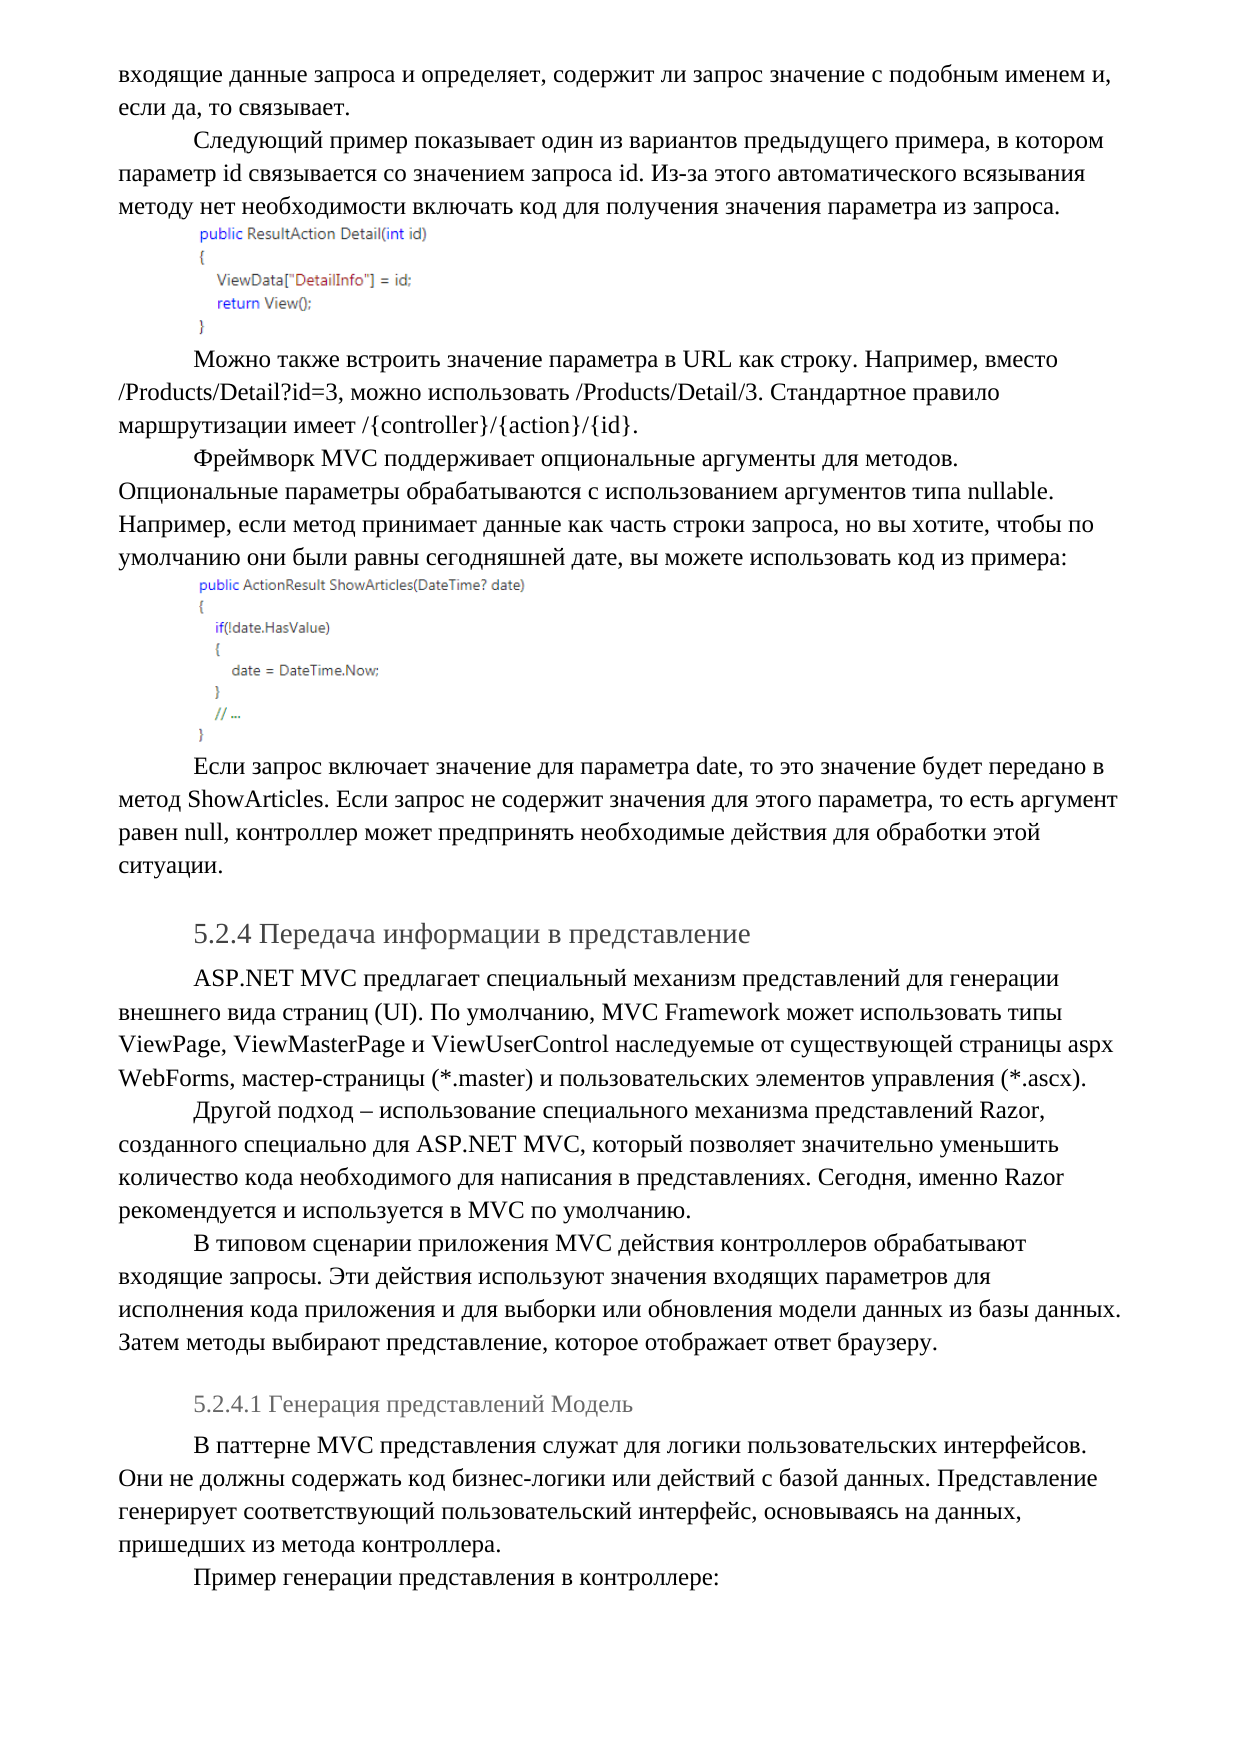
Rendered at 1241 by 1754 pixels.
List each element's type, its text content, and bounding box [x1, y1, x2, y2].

picture [193, 224, 436, 340]
text В типовом сценарии приложения MVC действия контроллеров обрабатывают входящие запросы. Эти действия используют значения входящих параметров для исполнения кода приложения и для выборки или обновления модели данных из базы данных. Затем методы выбирают представление, которое отображает ответ браузеру. [118, 1228, 1122, 1356]
text ASP.NET MVC предлагает специальный механизм представлений для генерации внешнего вида страниц (UI). По умолчанию, MVC Framework может использовать типы ViewPage, ViewMasterPage и ViewUserControl наследуемые от существующей страницы aspx WebForms, мастер-страницы (*.master) и пользовательских элементов управления (*.ascx). [118, 963, 1122, 1091]
text Следующий пример показывает один из вариантов предыдущего примера, в котором параметр id связывается со значением запроса id. Из-за этого автоматического всязывания методу нет необходимости включать код для получения значения параметра из запроса. [118, 125, 1122, 220]
text Фреймворк MVC поддерживает опциональные аргументы для методов. Опциональные параметры обрабатываются с использованием аргументов типа nullable. Например, если метод принимает данные как часть строки запроса, но вы хотите, чтобы по умолчанию они были равны сегодняшней дате, вы можете использовать код из примера: [118, 443, 1122, 571]
text Можно также встроить значение параметра в URL как строку. Например, вместо /Products/Detail?id=3, можно использовать /Products/Detail/3. Стандартное правило маршрутизации имеет /{controller}/{action}/{id}. [118, 344, 1122, 438]
text Другой подход – использование специального механизма представлений Razor, созданного специально для ASP.NET MVC, который позволяет значительно уменьшить количество кода необходимого для написания в представлениях. Сегодня, именно Razor рекомендуется и используется в MVC по умолчанию. [118, 1096, 1122, 1223]
subtitle 5.2.4 Передача информации в представление [118, 917, 1122, 950]
text Пример генерации представления в контроллере: [118, 1562, 1122, 1591]
text Если запрос включает значение для параметра date, то это значение будет передано в метод ShowArticles. Если запрос не содержит значения для этого параметра, то есть аргумент равен null, контроллер может предпринять необходимые действия для обработки этой ситуации. [118, 751, 1122, 879]
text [118, 59, 1122, 121]
subtitle 5.2.4.1 Генерация представлений Модель [118, 1389, 1122, 1418]
text В паттерне MVC представления служат для логики пользовательских интерфейсов. Они не должны содержать код бизнес-логики или действий с базой данных. Представление генерирует соответствующий пользовательский интерфейс, основываясь на данных, пришедших из метода контроллера. [118, 1430, 1122, 1558]
picture [193, 574, 532, 747]
